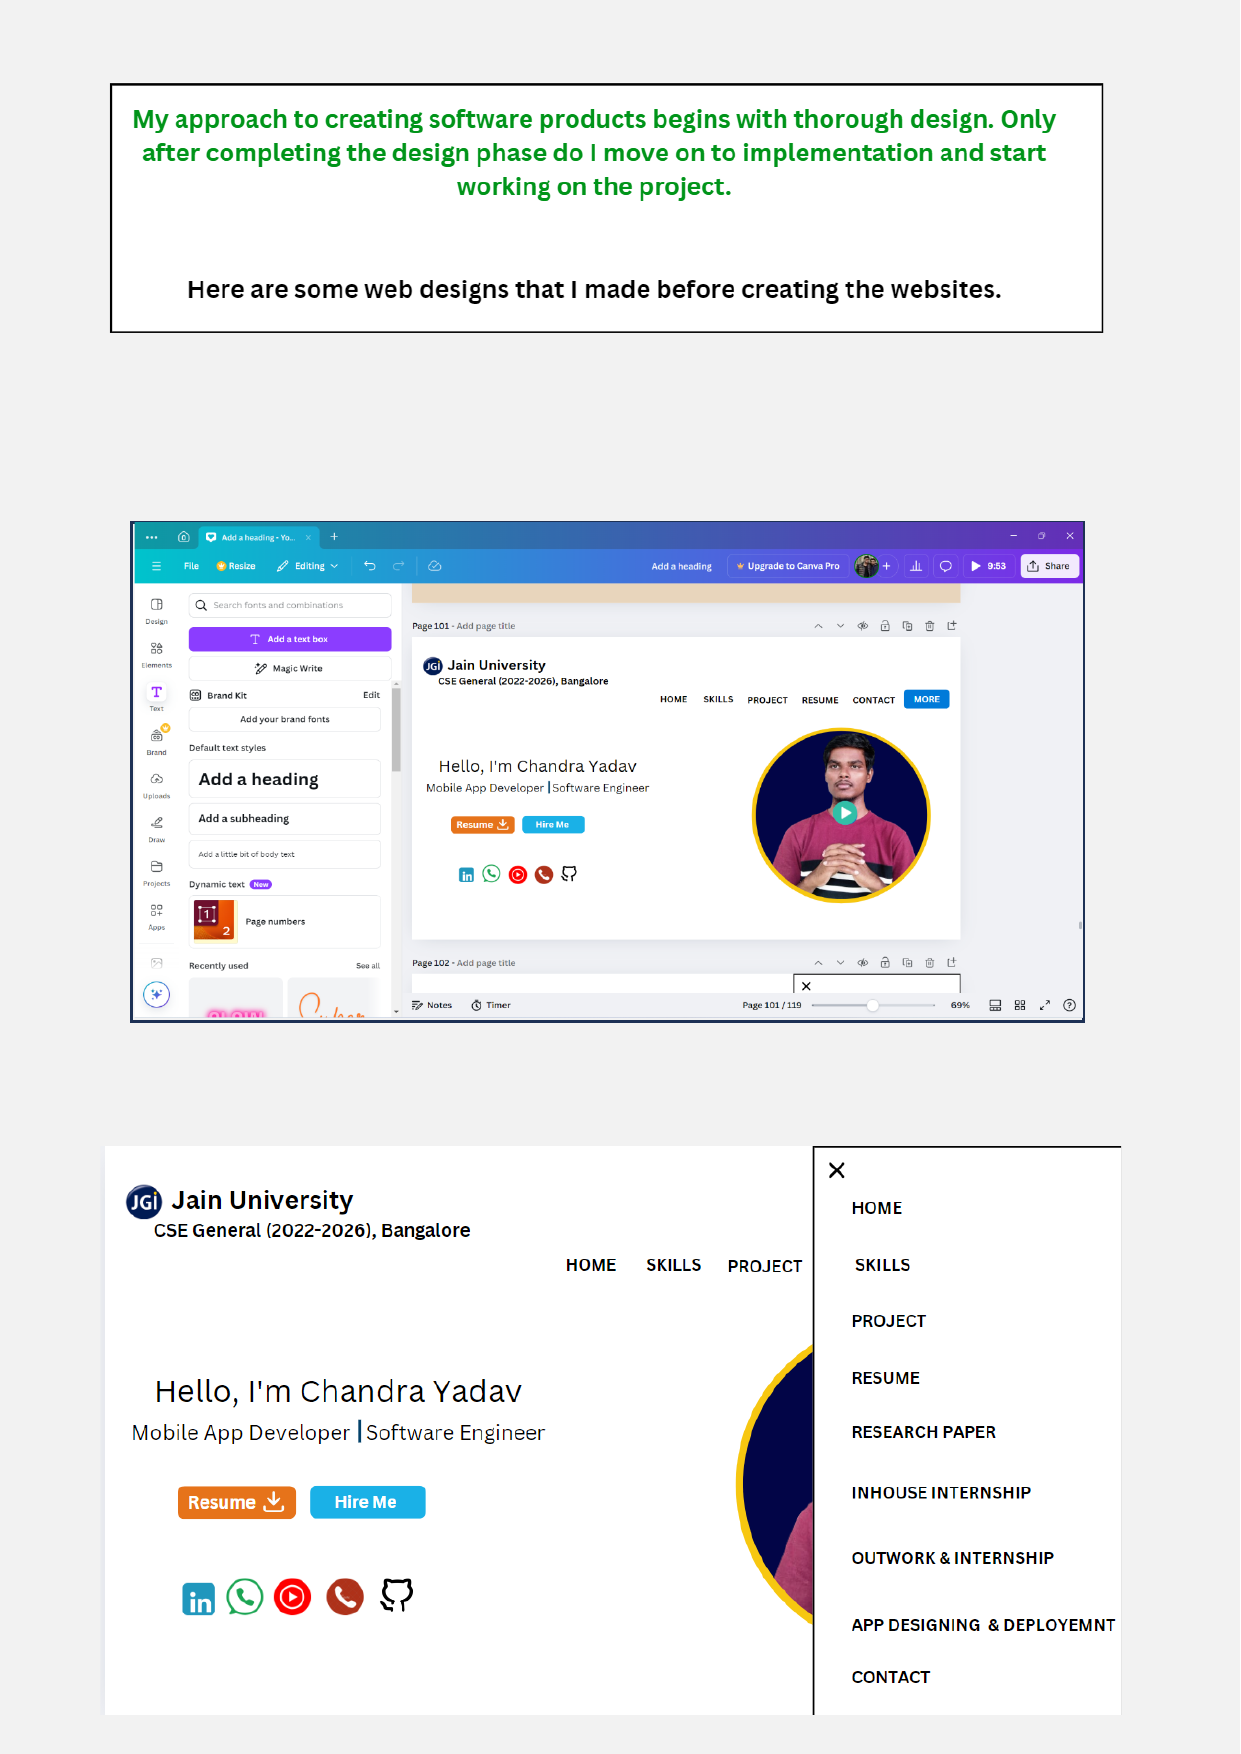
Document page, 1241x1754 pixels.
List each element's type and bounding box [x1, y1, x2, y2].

picture [109, 82, 1104, 333]
picture [134, 522, 1083, 1018]
picture [100, 1146, 1122, 1715]
